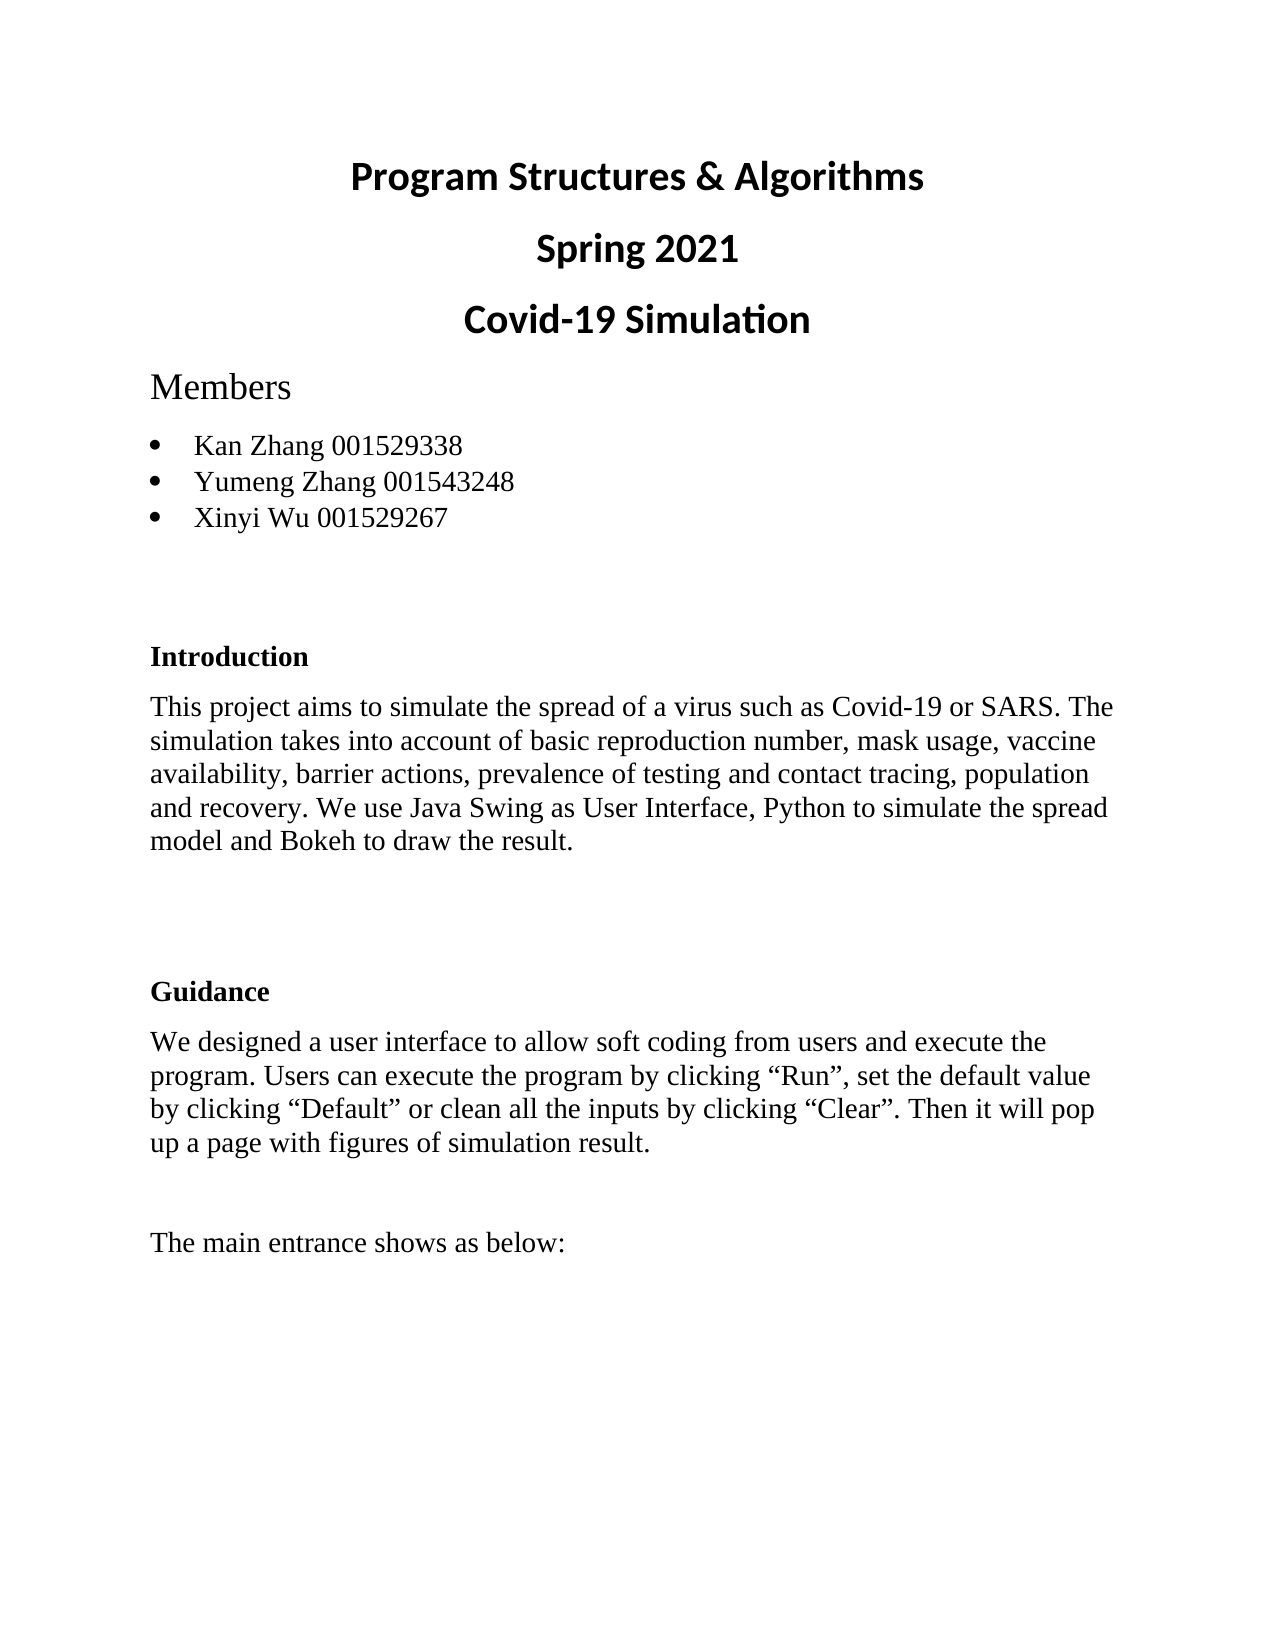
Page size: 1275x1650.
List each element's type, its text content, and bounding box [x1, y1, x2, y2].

text We designed a user interface to allow soft coding from users and execute the program. Users can execute the program by clicking “Run”, set the default value by clicking “Default” or clean all the inputs by clicking “Clear”. Then it will pop up a page with figures of simulation result. [150, 1024, 1125, 1158]
text Guidance [150, 974, 1125, 1008]
list Kan Zhang 001529338 [150, 428, 1125, 462]
text Spring 2021 [150, 222, 1125, 272]
list Yumeng Zhang 001543248 [150, 464, 1125, 498]
list Xinyi Wu 001529267 [150, 500, 1125, 534]
text Members [150, 365, 1125, 408]
text Introduction [150, 639, 1125, 673]
text Program Structures & Algorithms [150, 150, 1125, 201]
text Covid-19 Simulation [150, 293, 1125, 344]
text This project aims to simulate the spread of a virus such as Covid-19 or SARS. The simulation takes into account of basic reproduction number, mask usage, vaccine availability, barrier actions, prevalence of testing and contact tracing, population and recovery. We use Java Swing as User Interface, Python to simulate the spread model and Bokeh to draw the result. [150, 689, 1125, 857]
text The main entrance shows as below: [150, 1225, 1125, 1259]
